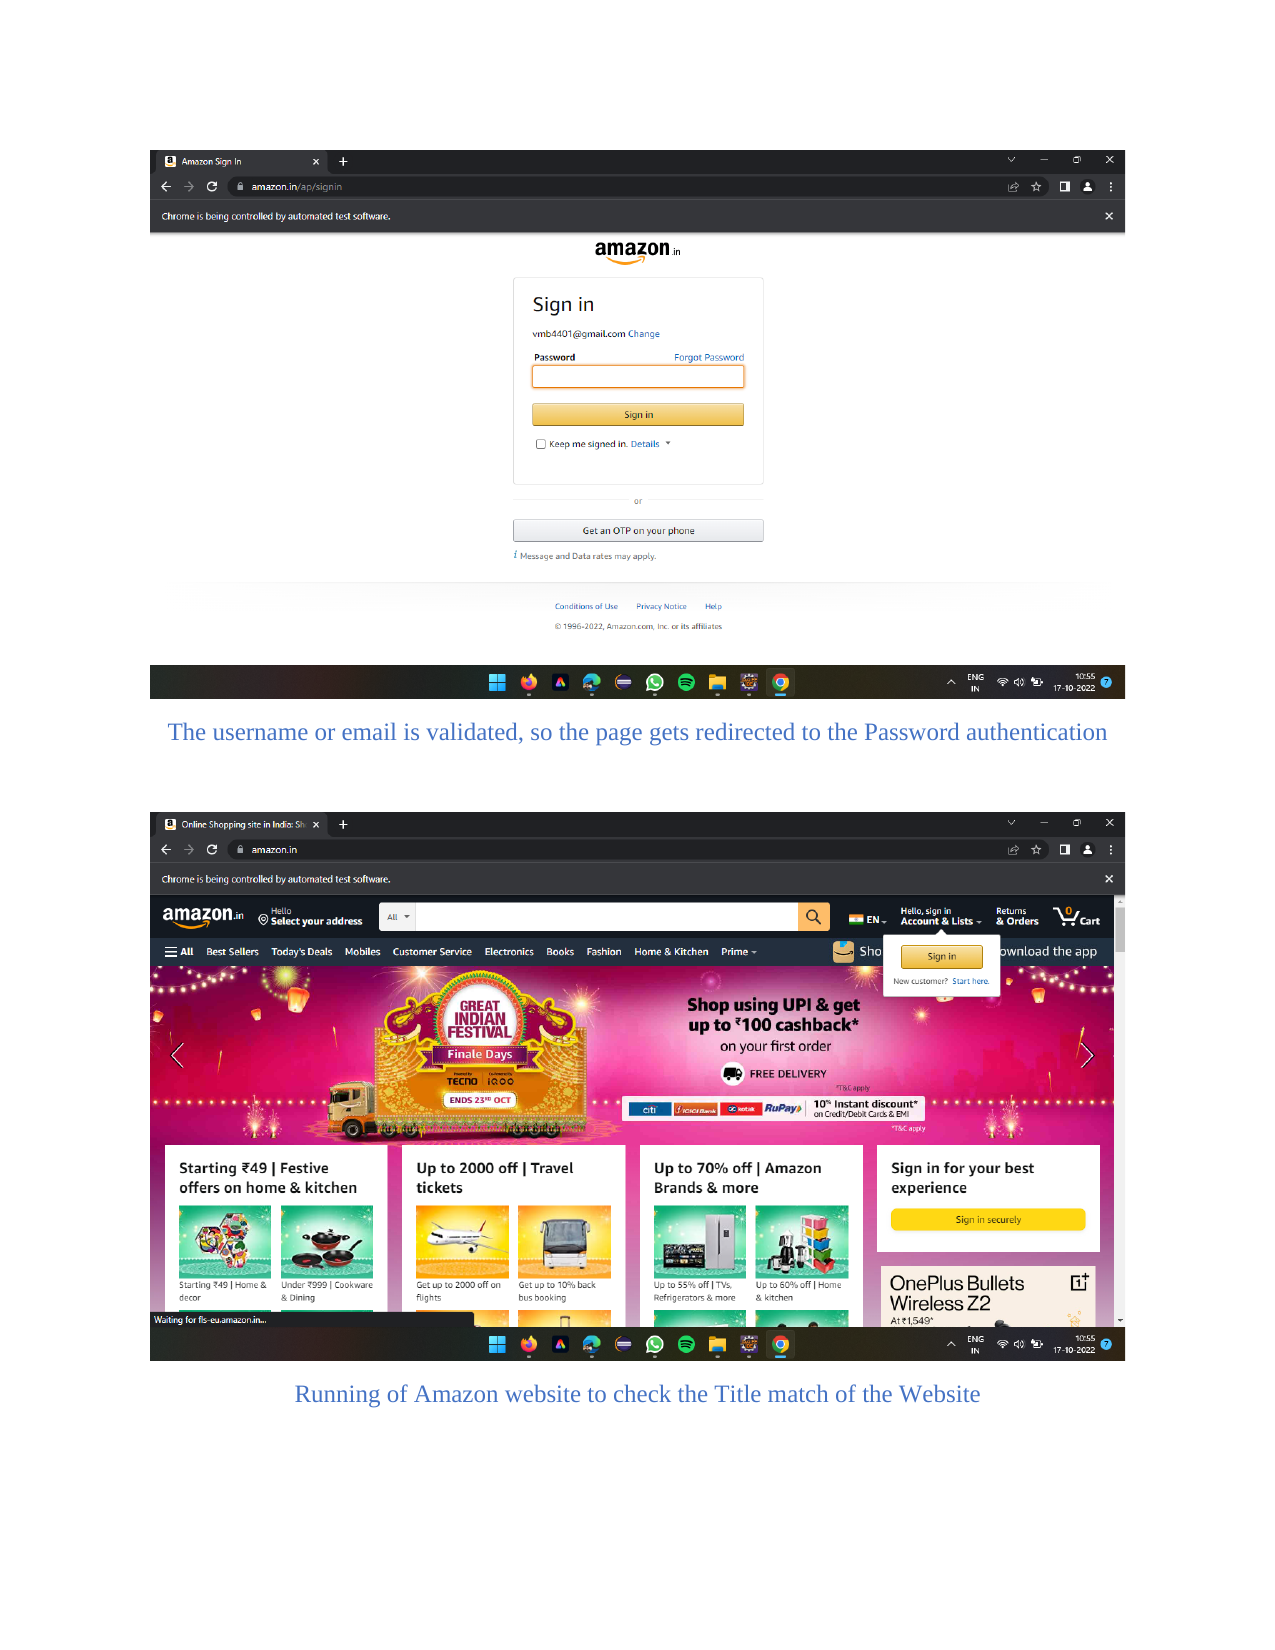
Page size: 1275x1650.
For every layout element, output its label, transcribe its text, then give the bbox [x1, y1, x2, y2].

text The username or email is validated, so the page gets redirected to the Password authentication [150, 717, 1125, 746]
text Running of Amazon website to check the Title match of the Website [150, 1379, 1125, 1408]
picture [150, 150, 1125, 699]
picture [150, 812, 1125, 1361]
